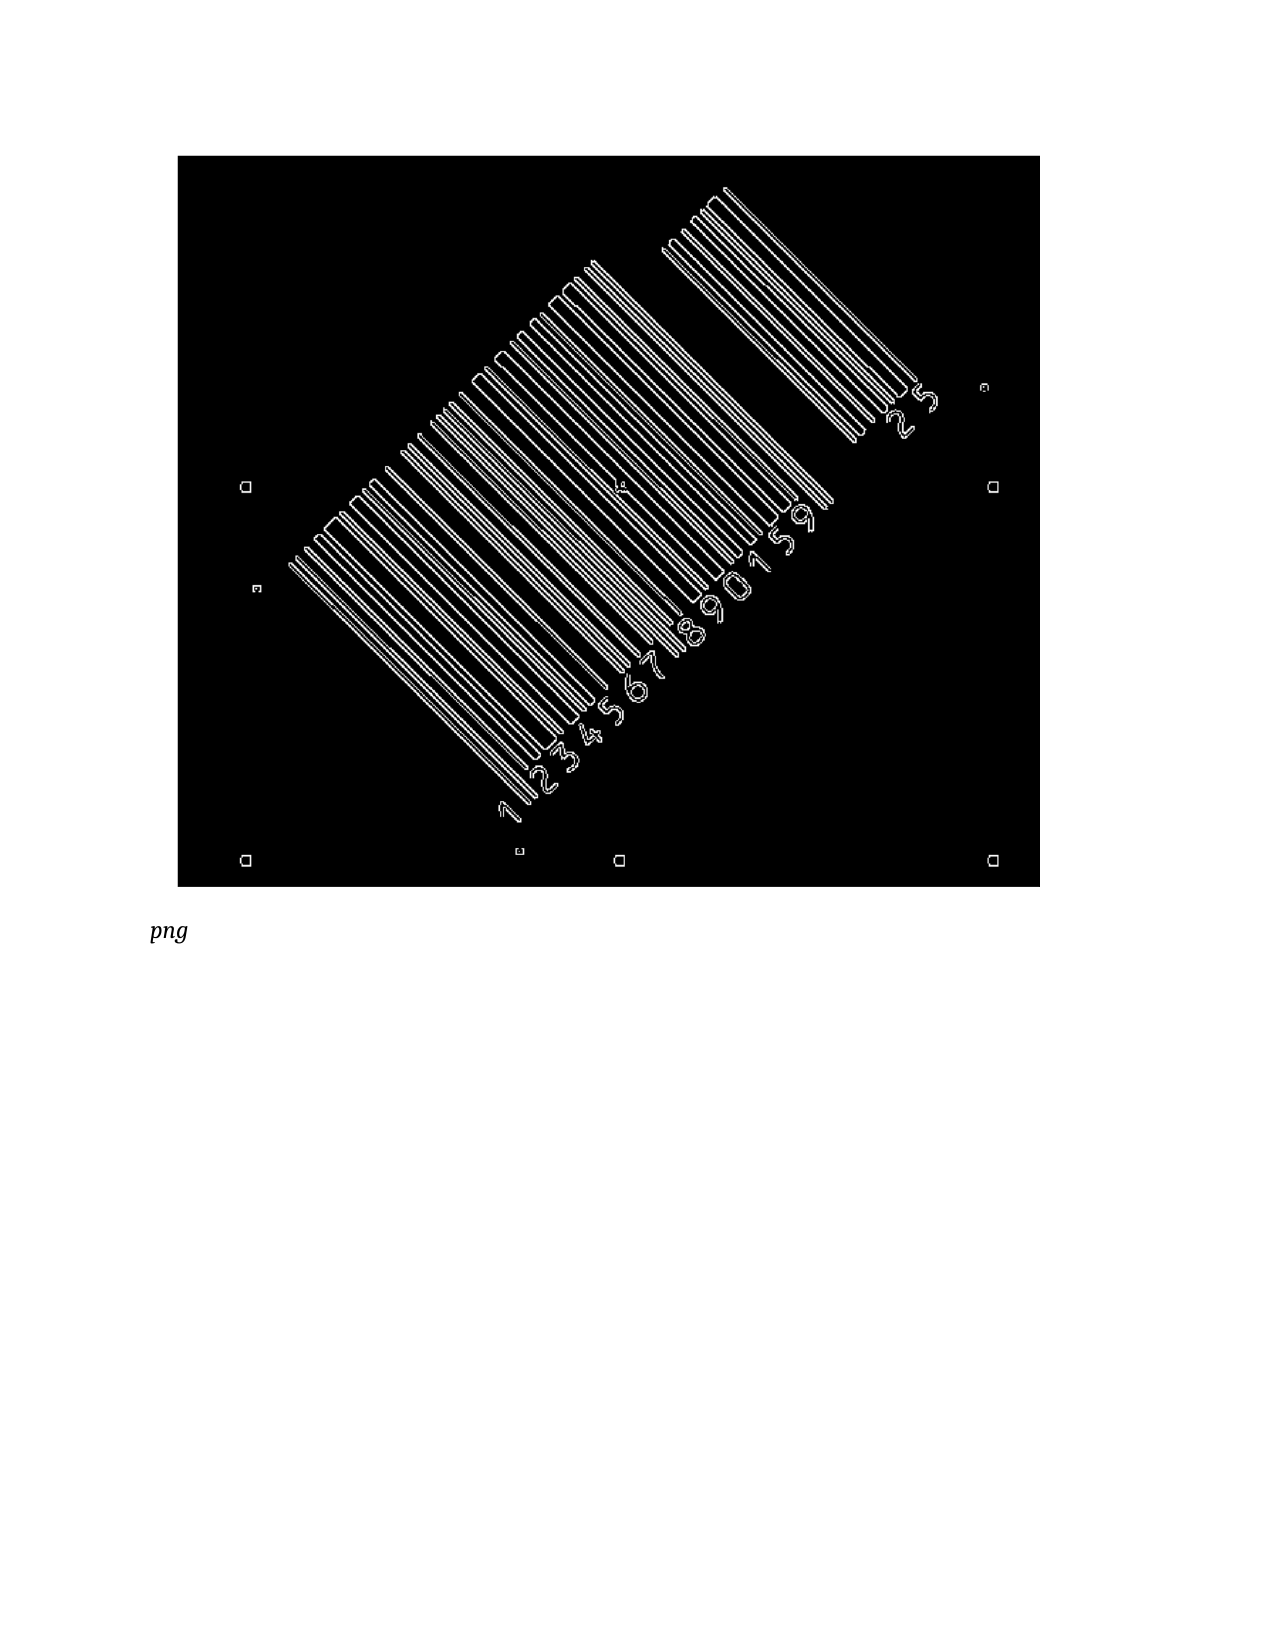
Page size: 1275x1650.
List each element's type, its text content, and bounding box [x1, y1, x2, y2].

picture [168, 150, 1044, 895]
text png [150, 916, 1125, 944]
